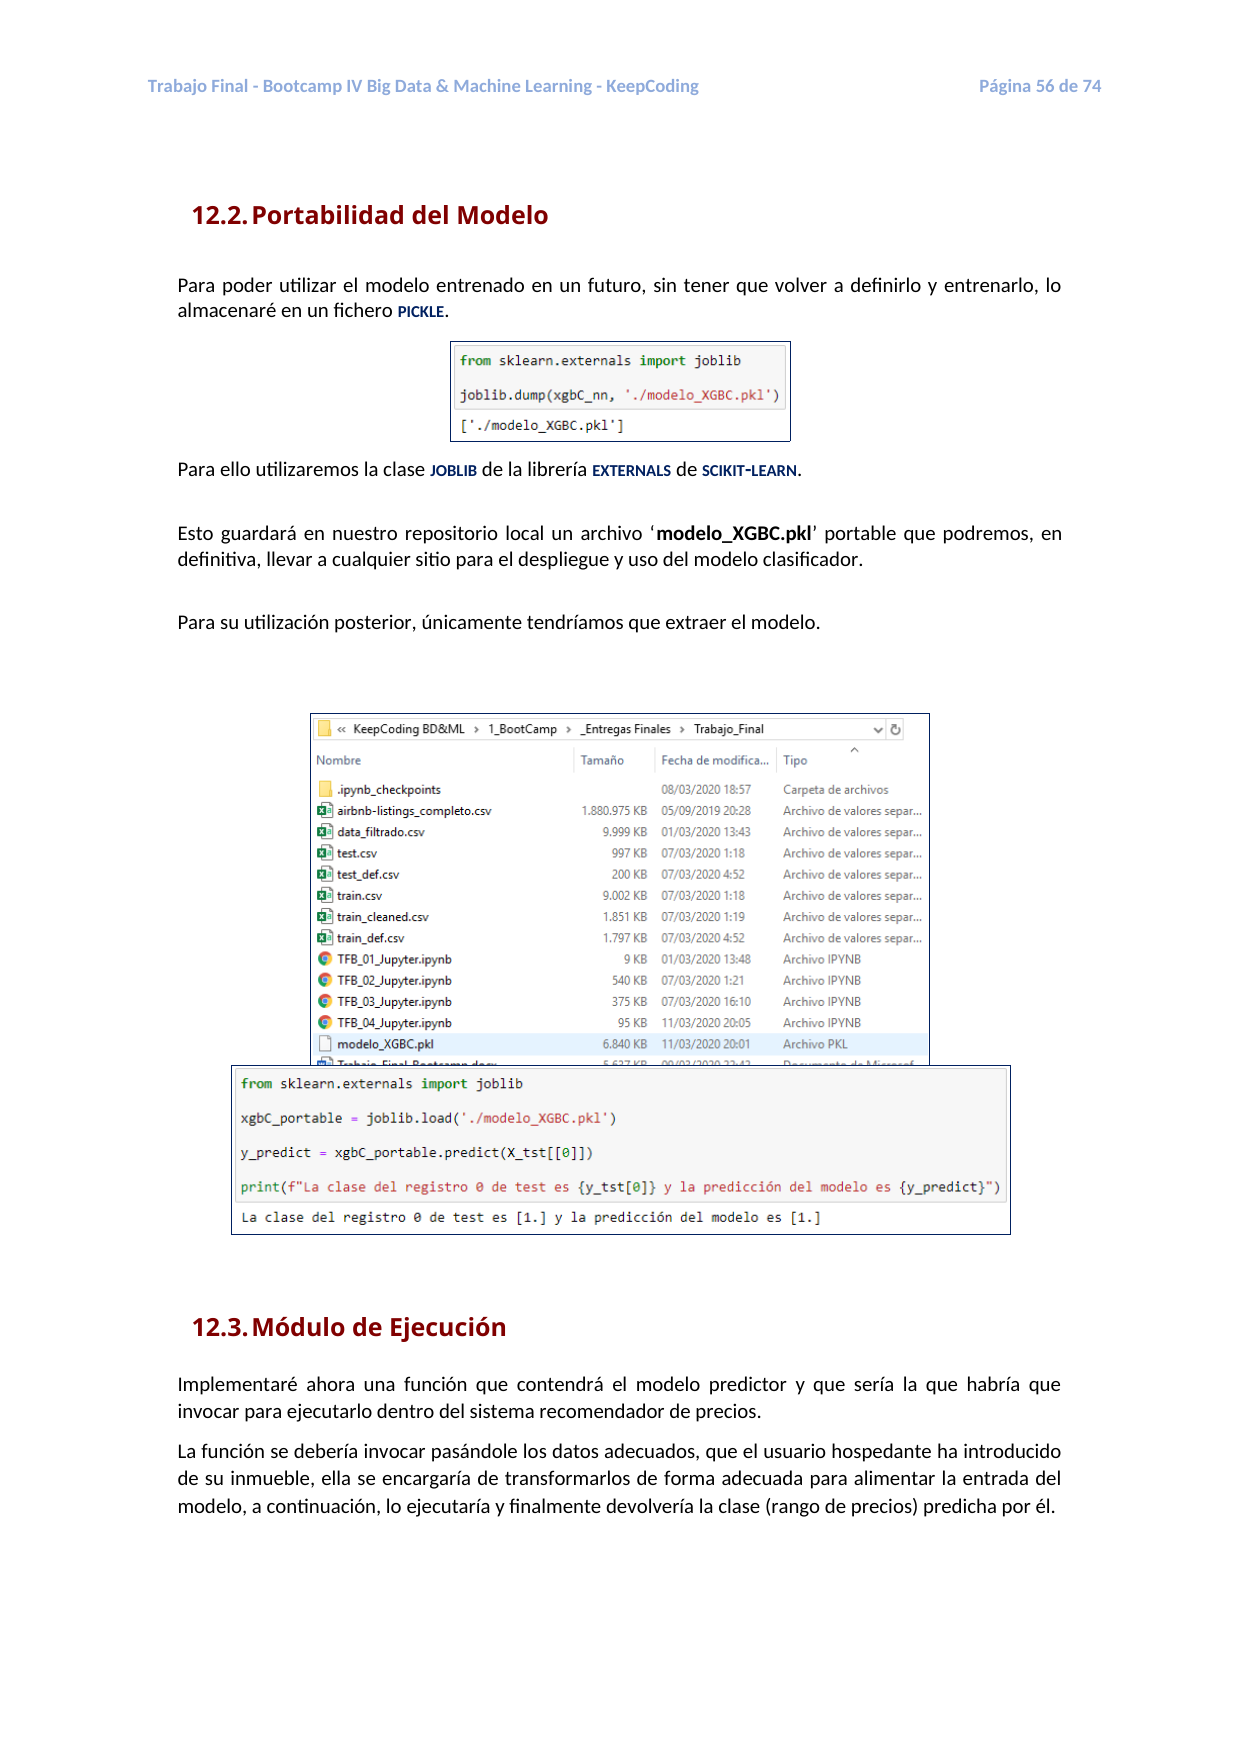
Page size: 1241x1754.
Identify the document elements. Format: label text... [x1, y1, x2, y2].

text Esto guardará en nuestro repositorio local un archivo ‘modelo_XGBC.pkl’ portable que podremos, en definitiva, llevar a cualquier sitio para el despliegue y uso del modelo clasificador. [177, 521, 1063, 571]
text La función se debería invocar pasándole los datos adecuados, que el usuario hospedante ha introducido de su inmueble, ella se encargaría de transformarlos de forma adecuada para alimentar la entrada del modelo, a continuación, lo ejecutaría y finalmente devolvería la clase (rango de precios) predicha por él. [177, 1438, 1063, 1518]
subtitle Portabilidad del Modelo [191, 198, 1063, 232]
picture [311, 714, 929, 1065]
text Para su utilización posterior, únicamente tendríamos que extraer el modelo. [177, 609, 1063, 634]
text Implementaré ahora una función que contendrá el modelo predictor y que sería la que habría que invocar para ejecutarlo dentro del sistema recomendador de precios. [177, 1371, 1063, 1424]
text Para poder utilizar el modelo entrenado en un futuro, sin tener que volver a definirlo y entrenarlo, lo almacenaré en un fichero pickle. [177, 272, 1063, 323]
picture [232, 1066, 1010, 1234]
picture [451, 342, 790, 441]
